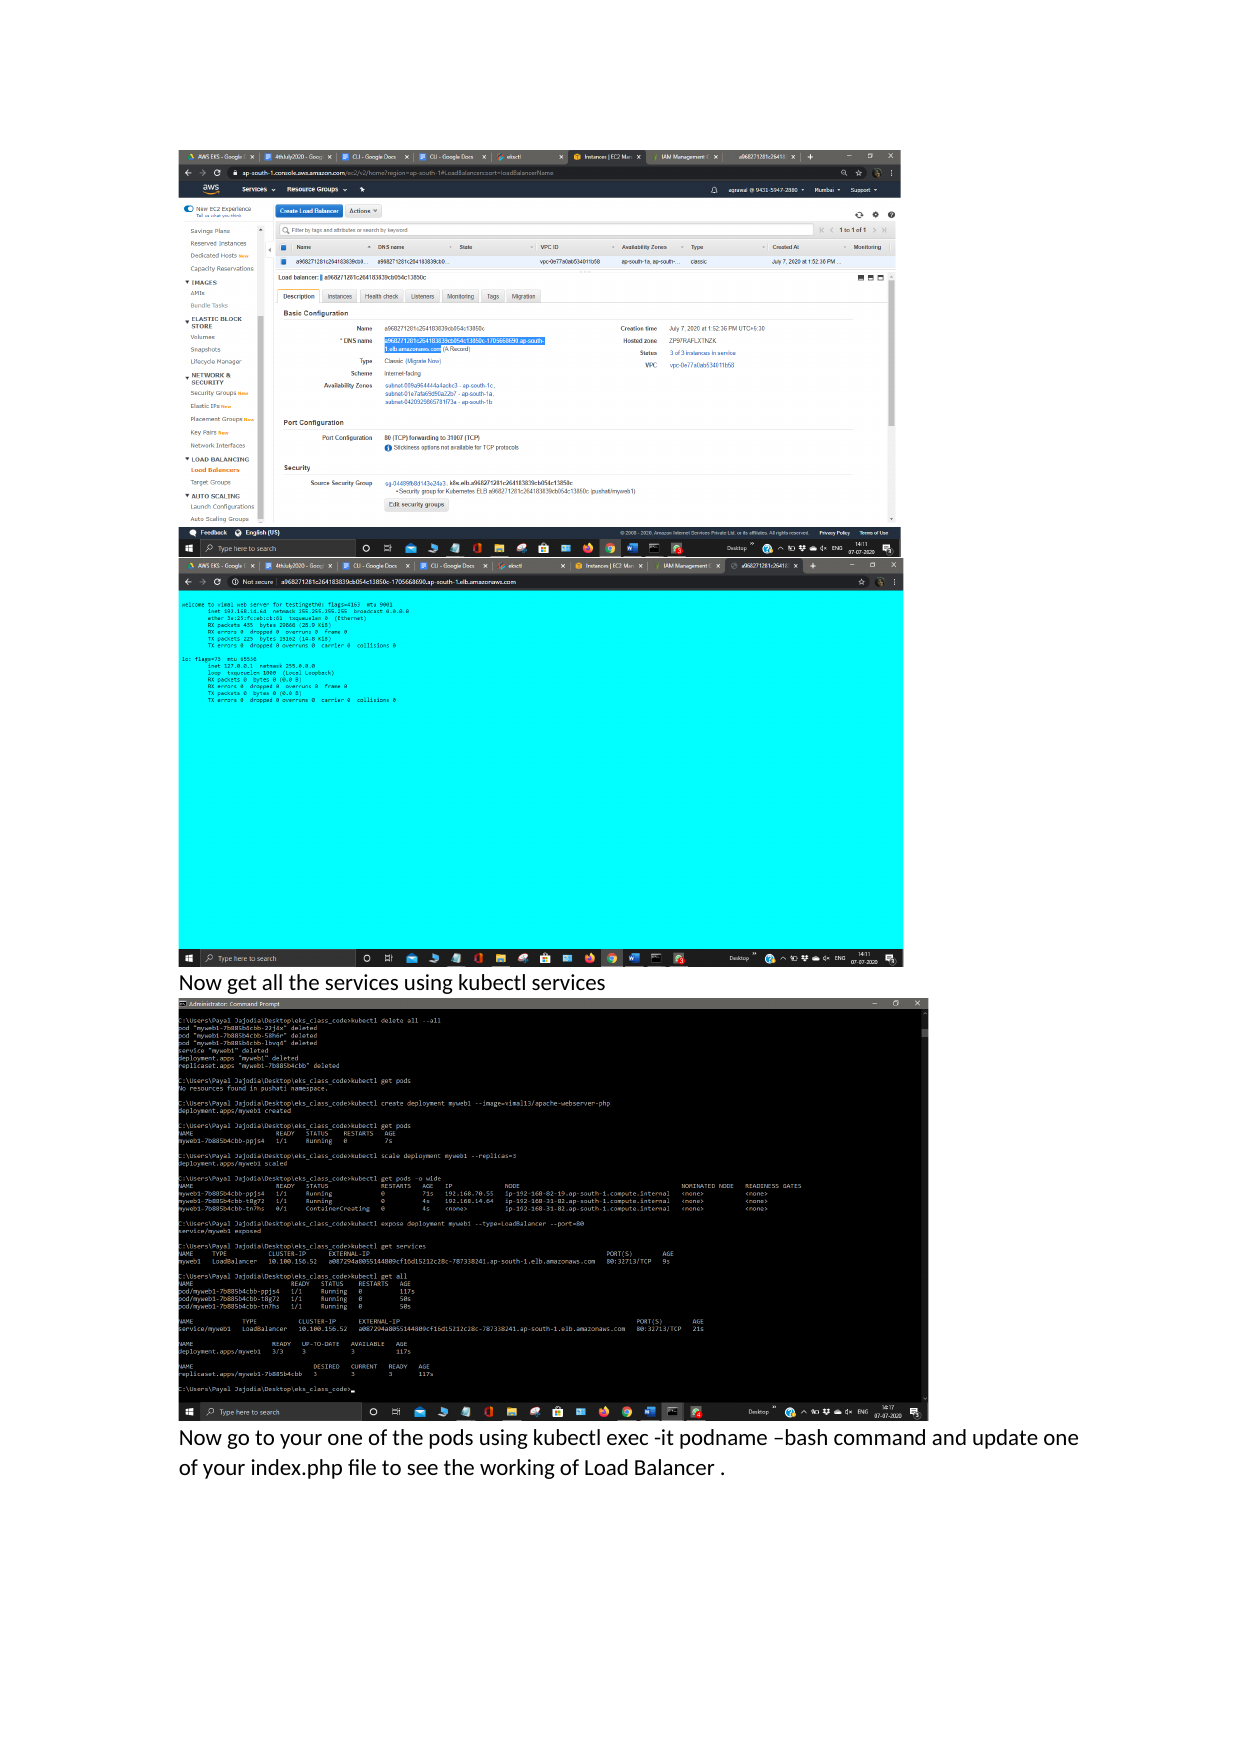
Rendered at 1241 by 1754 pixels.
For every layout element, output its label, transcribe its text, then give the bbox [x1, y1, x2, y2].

picture [178, 998, 929, 1421]
list Now go to your one of the pods using kubectl exec -it podname –bash command and update one of your index.php file to see the working of Load Balancer . [178, 1423, 1090, 1481]
list Now get all the services using kubectl services [178, 968, 1090, 996]
picture [178, 150, 901, 557]
picture [178, 558, 904, 967]
